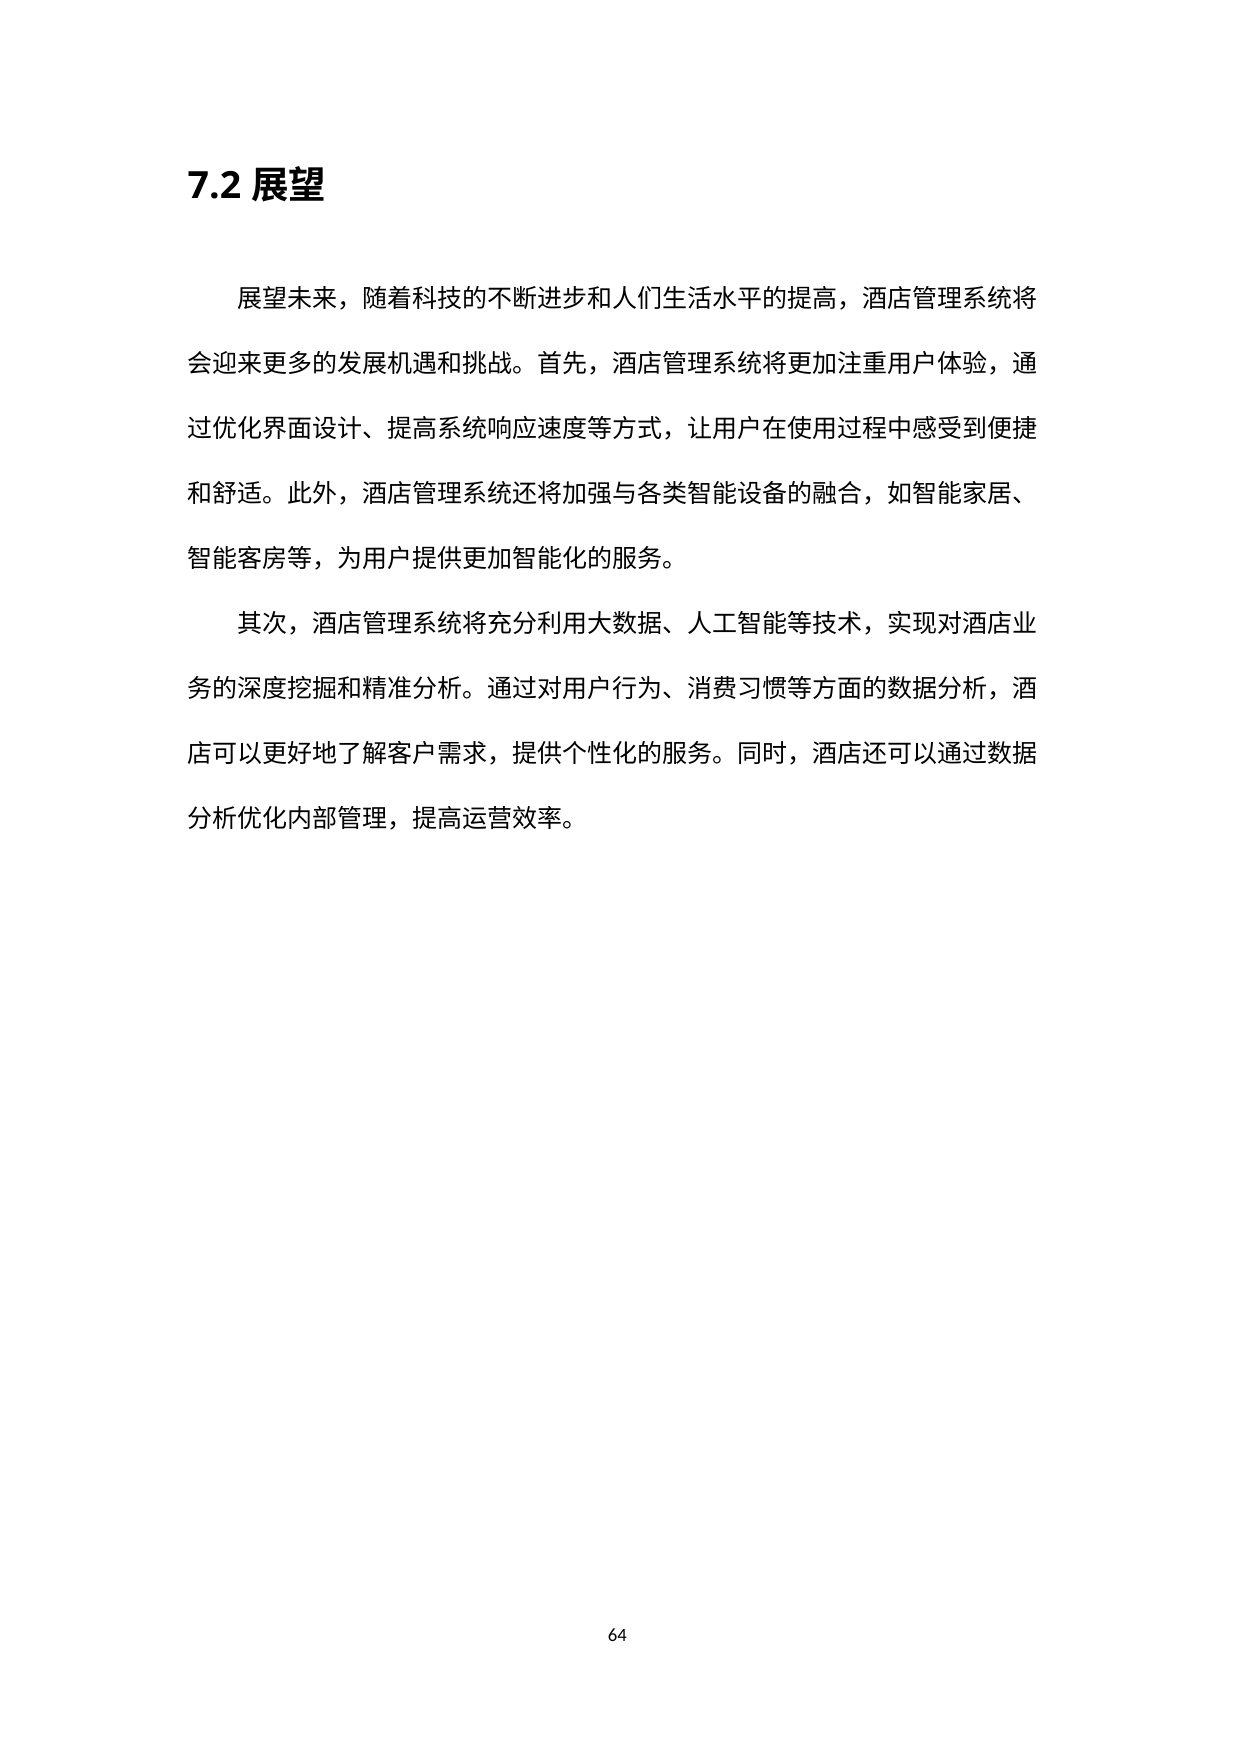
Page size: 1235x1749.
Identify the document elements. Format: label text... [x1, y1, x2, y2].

text 展望未来，随着科技的不断进步和人们生活水平的提高，酒店管理系统将会迎来更多的发展机遇和挑战。首先，酒店管理系统将更加注重用户体验，通过优化界面设计、提高系统响应速度等方式，让用户在使用过程中感受到便捷和舒适。此外，酒店管理系统还将加强与各类智能设备的融合，如智能家居、智能客房等，为用户提供更加智能化的服务。 [187, 264, 1047, 589]
text 其次，酒店管理系统将充分利用大数据、人工智能等技术，实现对酒店业务的深度挖掘和精准分析。通过对用户行为、消费习惯等方面的数据分析，酒店可以更好地了解客户需求，提供个性化的服务。同时，酒店还可以通过数据分析优化内部管理，提高运营效率。 [187, 589, 1047, 849]
subtitle 7.2 展望 [187, 150, 1047, 215]
